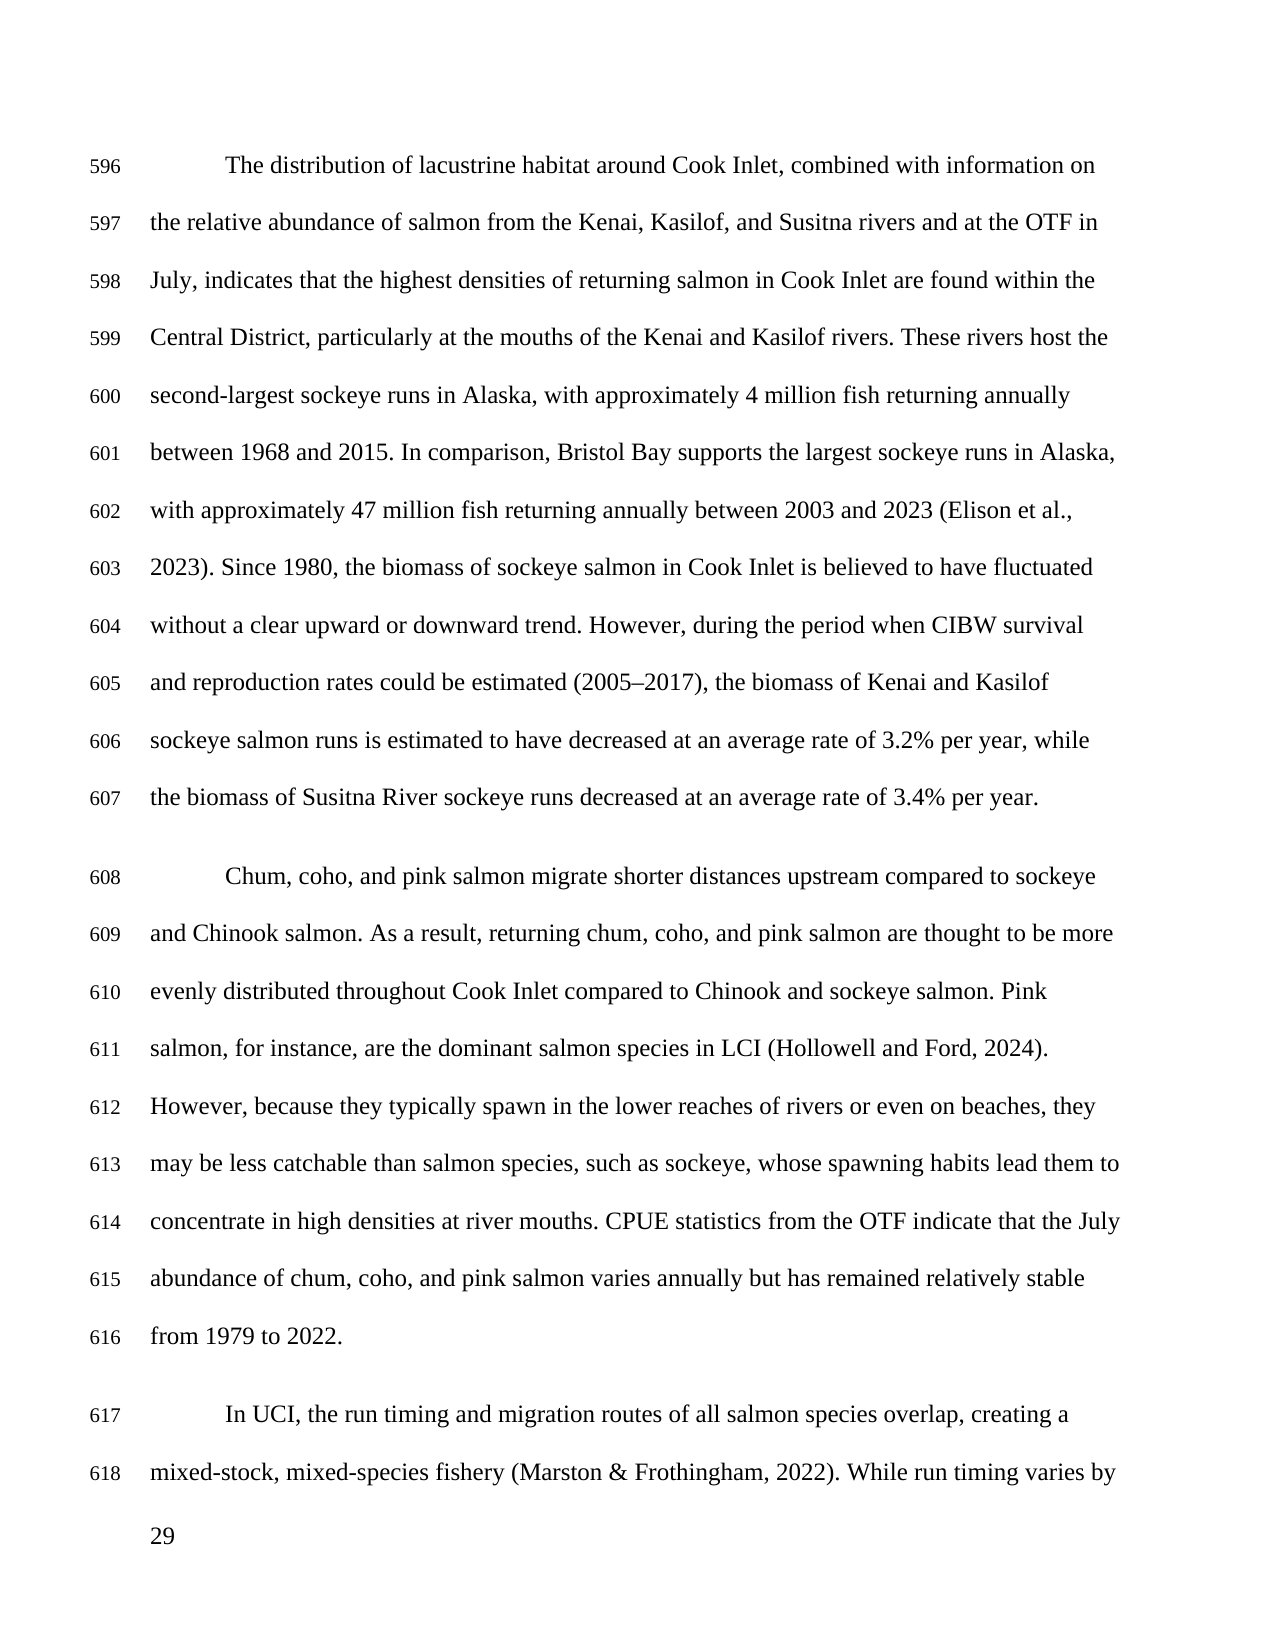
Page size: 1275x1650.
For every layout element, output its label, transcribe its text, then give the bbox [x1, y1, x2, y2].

text Chum, coho, and pink salmon migrate shorter distances upstream compared to sockeye and Chinook salmon. As a result, returning chum, coho, and pink salmon are thought to be more evenly distributed throughout Cook Inlet compared to Chinook and sockeye salmon. Pink salmon, for instance, are the dominant salmon species in LCI (Hollowell and Ford, 2024). However, because they typically spawn in the lower reaches of rivers or even on beaches, they may be less catchable than salmon species, such as sockeye, whose spawning habits lead them to concentrate in high densities at river mouths. CPUE statistics from the OTF indicate that the July abundance of chum, coho, and pink salmon varies annually but has remained relatively stable from 1979 to 2022. [150, 861, 1125, 1349]
text The distribution of lacustrine habitat around Cook Inlet, combined with information on the relative abundance of salmon from the Kenai, Kasilof, and Susitna rivers and at the OTF in July, indicates that the highest densities of returning salmon in Cook Inlet are found within the Central District, particularly at the mouths of the Kenai and Kasilof rivers. These rivers host the second-largest sockeye runs in Alaska, with approximately 4 million fish returning annually between 1968 and 2015. In comparison, Bristol Bay supports the largest sockeye runs in Alaska, with approximately 47 million fish returning annually between 2003 and 2023 (Elison et al., 2023). Since 1980, the biomass of sockeye salmon in Cook Inlet is believed to have fluctuated without a clear upward or downward trend. However, during the period when CIBW survival and reproduction rates could be estimated (2005–2017), the biomass of Kenai and Kasilof sockeye salmon runs is estimated to have decreased at an average rate of 3.2% per year, while the biomass of Susitna River sockeye runs decreased at an average rate of 3.4% per year. [150, 150, 1125, 811]
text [150, 1399, 1125, 1485]
